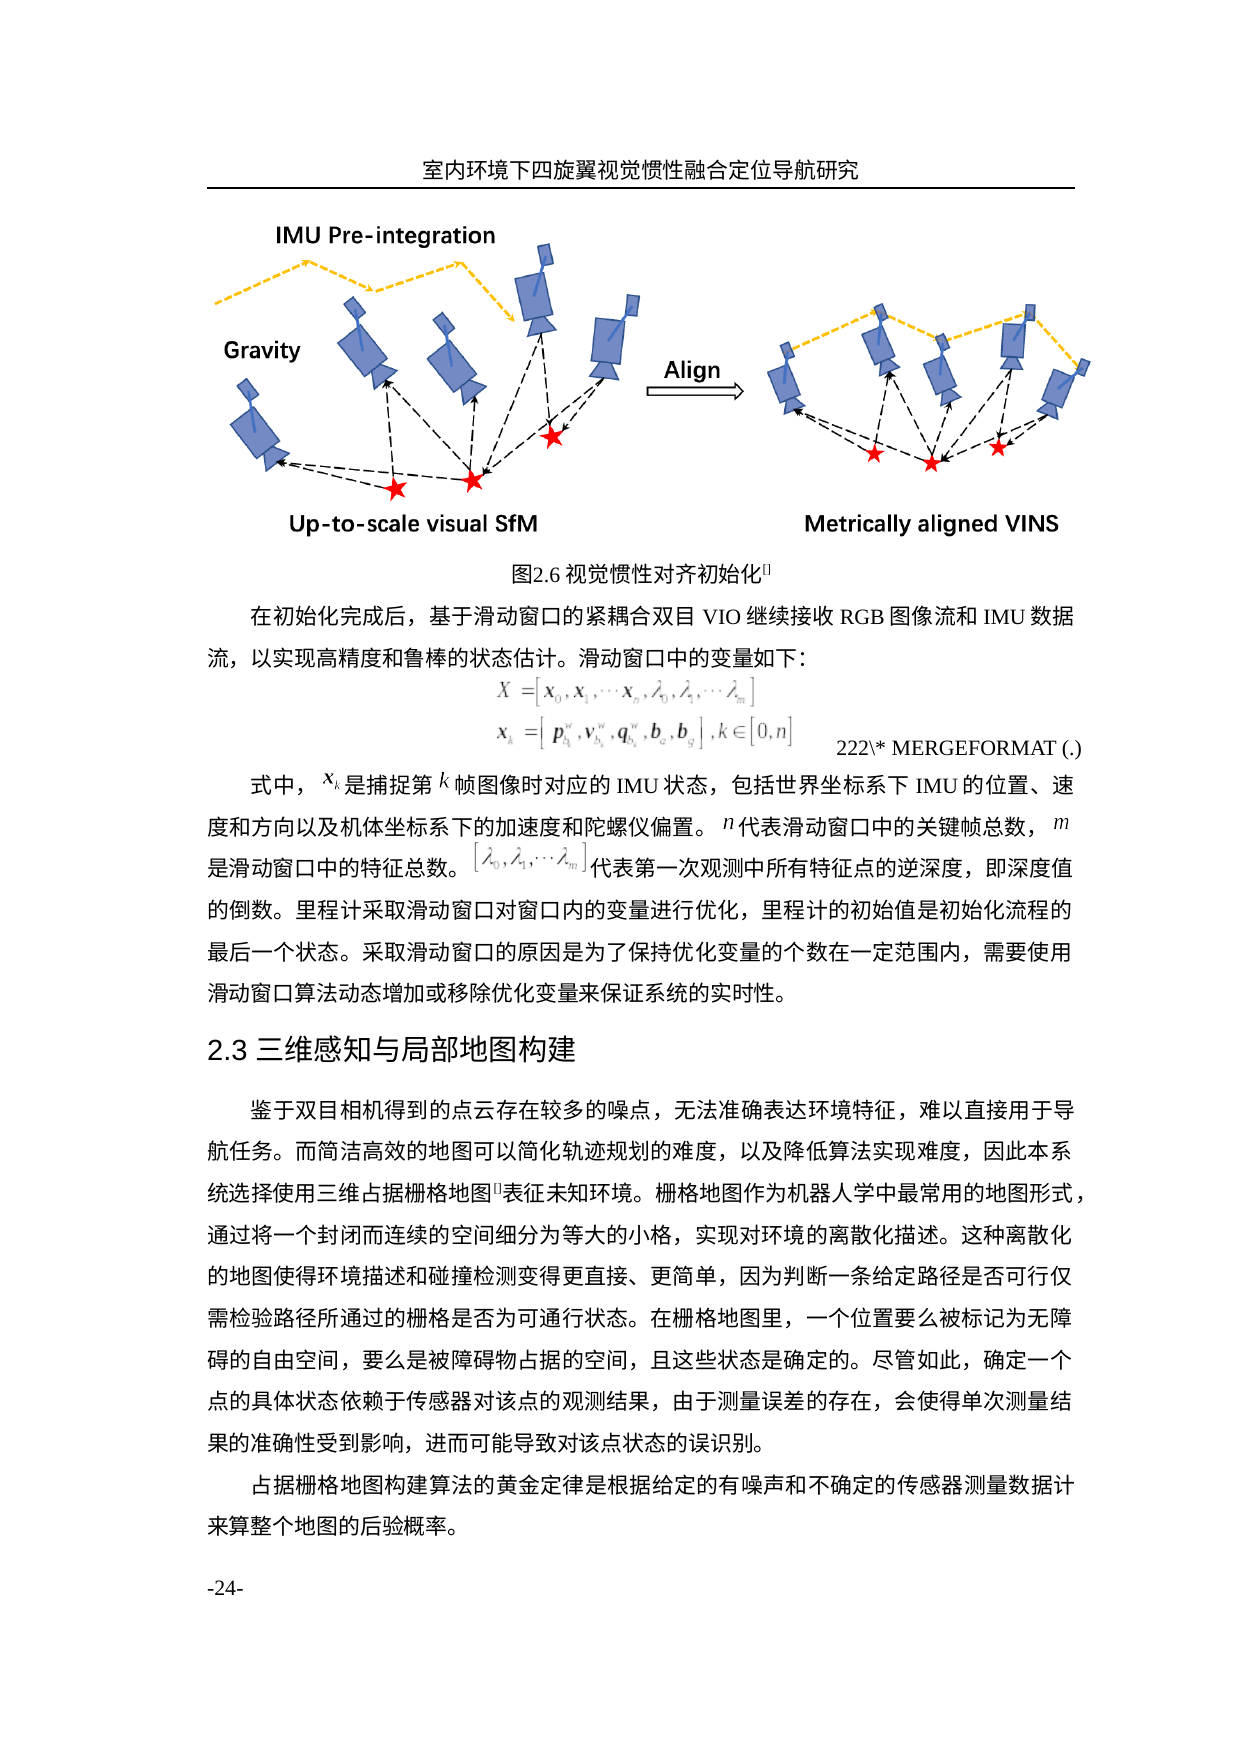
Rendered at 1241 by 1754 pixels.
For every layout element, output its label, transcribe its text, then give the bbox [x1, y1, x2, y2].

subtitle 三维感知与局部地图构建 [207, 1027, 1075, 1068]
text 式中，是捕捉第帧图像时对应的IMU状态，包括世界坐标系下IMU的位置、速度和方向以及机体坐标系下的加速度和陀螺仪偏置。代表滑动窗口中的关键帧总数，是滑动窗口中的特征总数。代表第一次观测中所有特征点的逆深度，即深度值的倒数。里程计采取滑动窗口对窗口内的变量进行优化，里程计的初始值是初始化流程的最后一个状态。采取滑动窗口的原因是为了保持优化变量的个数在一定范围内，需要使用滑动窗口算法动态增加或移除优化变量来保证系统的实时性。 [207, 760, 1075, 1010]
text 在初始化完成后，基于滑动窗口的紧耦合双目VIO继续接收RGB图像流和IMU数据流，以实现高精度和鲁棒的状态估计。滑动窗口中的变量如下： [207, 591, 1075, 674]
text 占据栅格地图构建算法的黄金定律是根据给定的有噪声和不确定的传感器测量数据计来算整个地图的后验概率。 [207, 1460, 1075, 1543]
picture [206, 195, 1106, 550]
text 鉴于双目相机得到的点云存在较多的噪点，无法准确表达环境特征，难以直接用于导航任务。而简洁高效的地图可以简化轨迹规划的难度，以及降低算法实现难度，因此本系统选择使用三维占据栅格地图[]表征未知环境。栅格地图作为机器人学中最常用的地图形式，通过将一个封闭而连续的空间细分为等大的小格，实现对环境的离散化描述。这种离散化的地图使得环境描述和碰撞检测变得更直接、更简单，因为判断一条给定路径是否可行仅需检验路径所通过的栅格是否为可通行状态。在栅格地图里，一个位置要么被标记为无障碍的自由空间，要么是被障碍物占据的空间，且这些状态是确定的。尽管如此，确定一个点的具体状态依赖于传感器对该点的观测结果，由于测量误差的存在，会使得单次测量结果的准确性受到影响，进而可能导致对该点状态的误识别。 [207, 1085, 1075, 1460]
